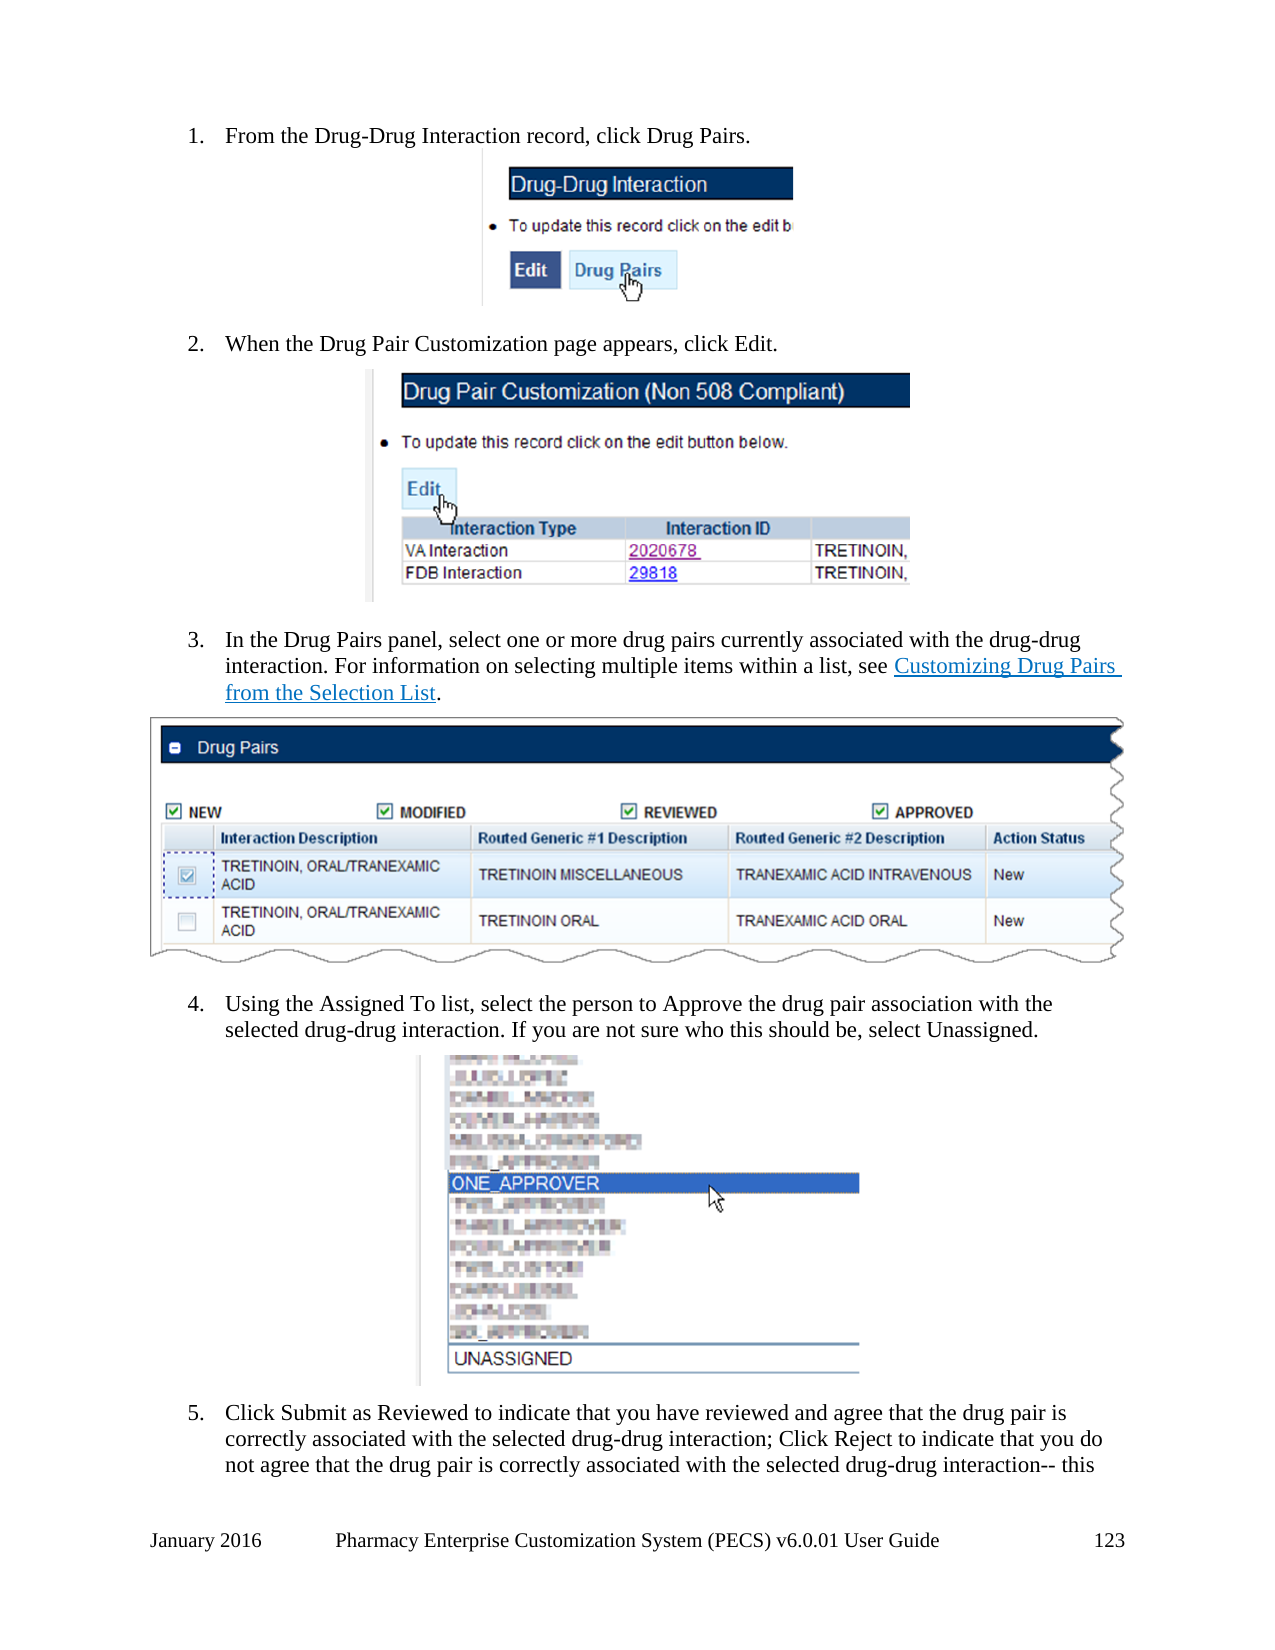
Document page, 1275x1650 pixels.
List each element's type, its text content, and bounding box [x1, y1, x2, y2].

picture [365, 369, 910, 602]
list When the Drug Pair Customization page appears, click Edit. [187, 330, 1125, 357]
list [187, 1398, 1125, 1478]
list In the Drug Pairs panel, select one or more drug pairs currently associated with the drug-drug interaction. For information on selecting multiple items within a list, see Customizing Drug Pairs from the Selection List. [187, 626, 1125, 705]
list From the Drug-Drug Interaction record, click Drug Pairs. [187, 122, 1125, 148]
picture [150, 717, 1125, 965]
picture [415, 1055, 860, 1386]
picture [481, 148, 794, 306]
list Using the Assigned To list, select the person to Approve the drug pair association with the selected drug-drug interaction. If you are not sure who this should be, select Unassigned. [187, 990, 1125, 1042]
